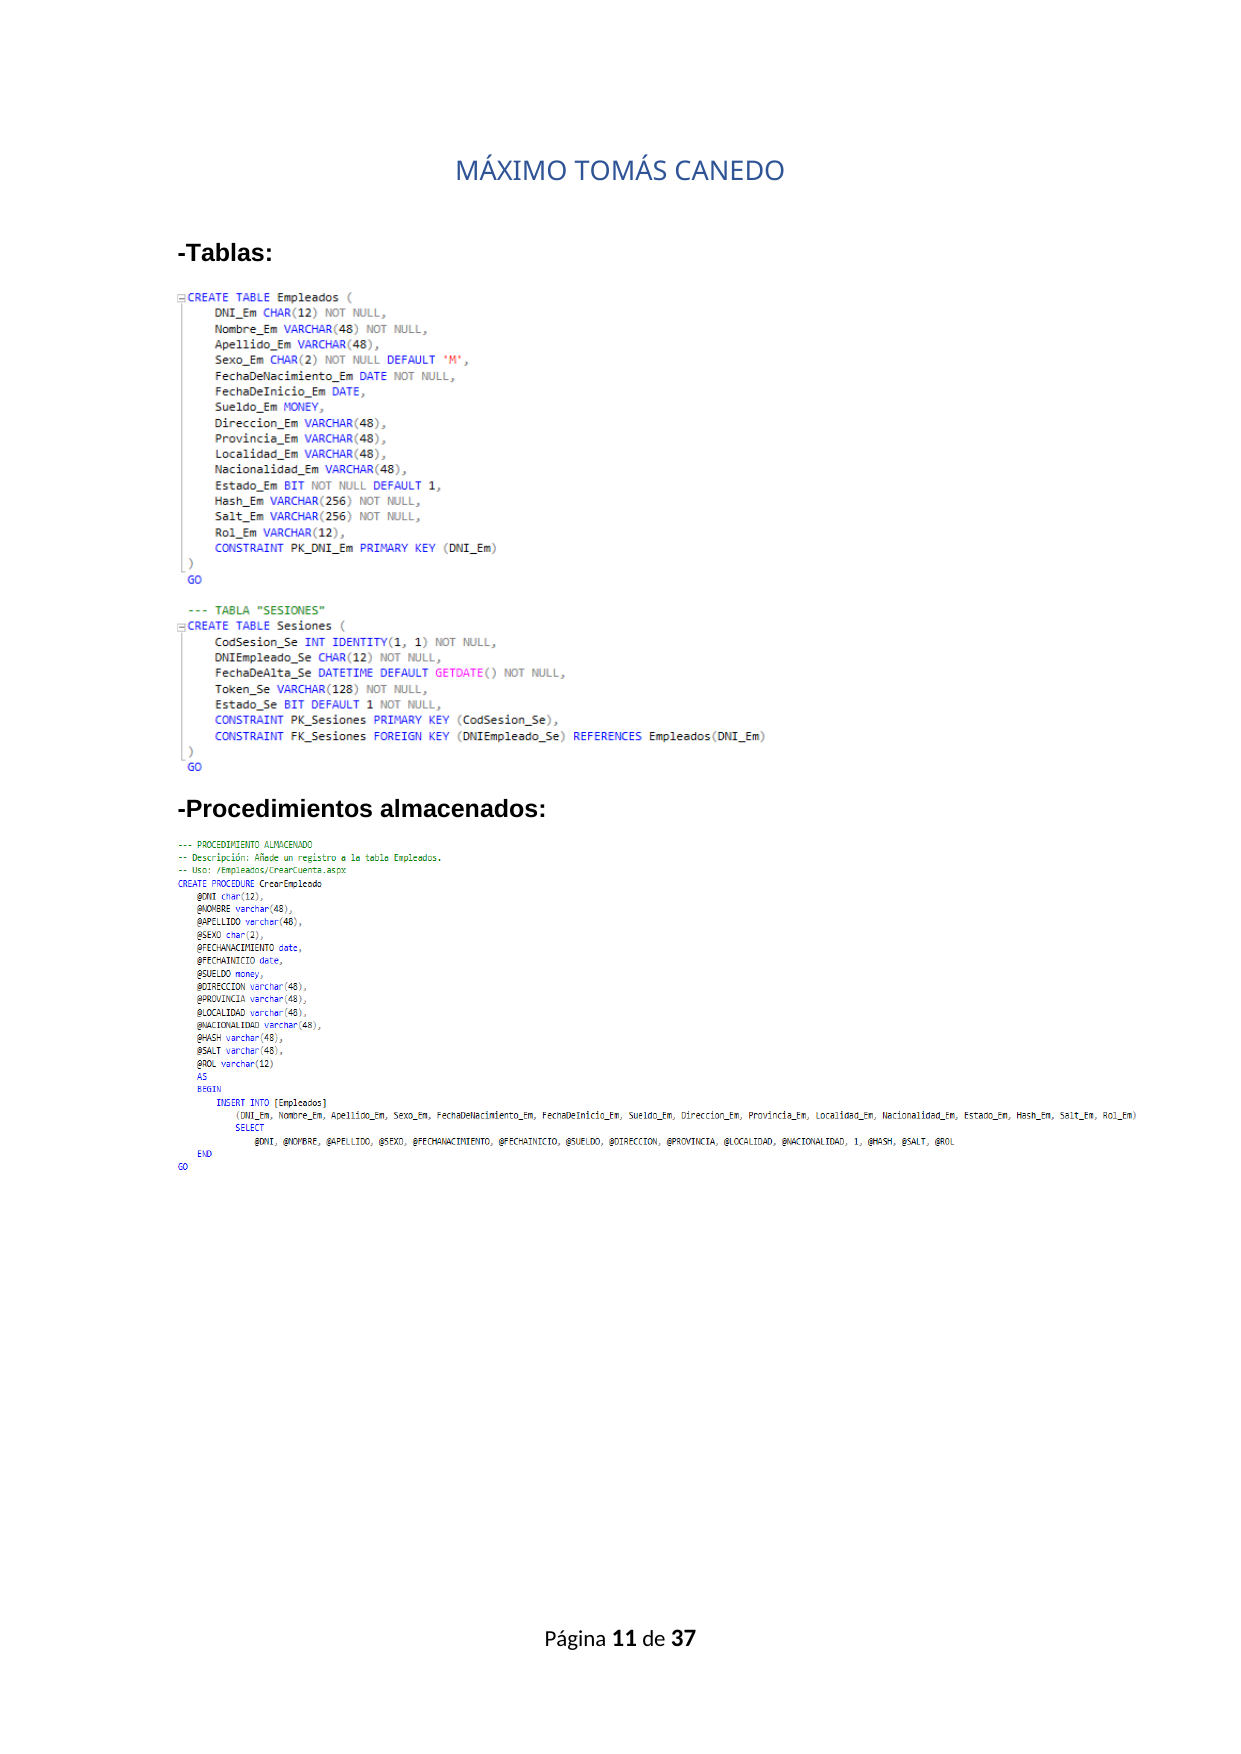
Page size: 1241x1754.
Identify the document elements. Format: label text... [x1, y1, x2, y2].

picture [177, 286, 768, 776]
text -Tablas: [177, 238, 1063, 267]
picture [177, 841, 1142, 1177]
subtitle MÁXIMO TOMÁS CANEDO [177, 152, 1063, 189]
text -Procedimientos almacenados: [177, 794, 1063, 823]
